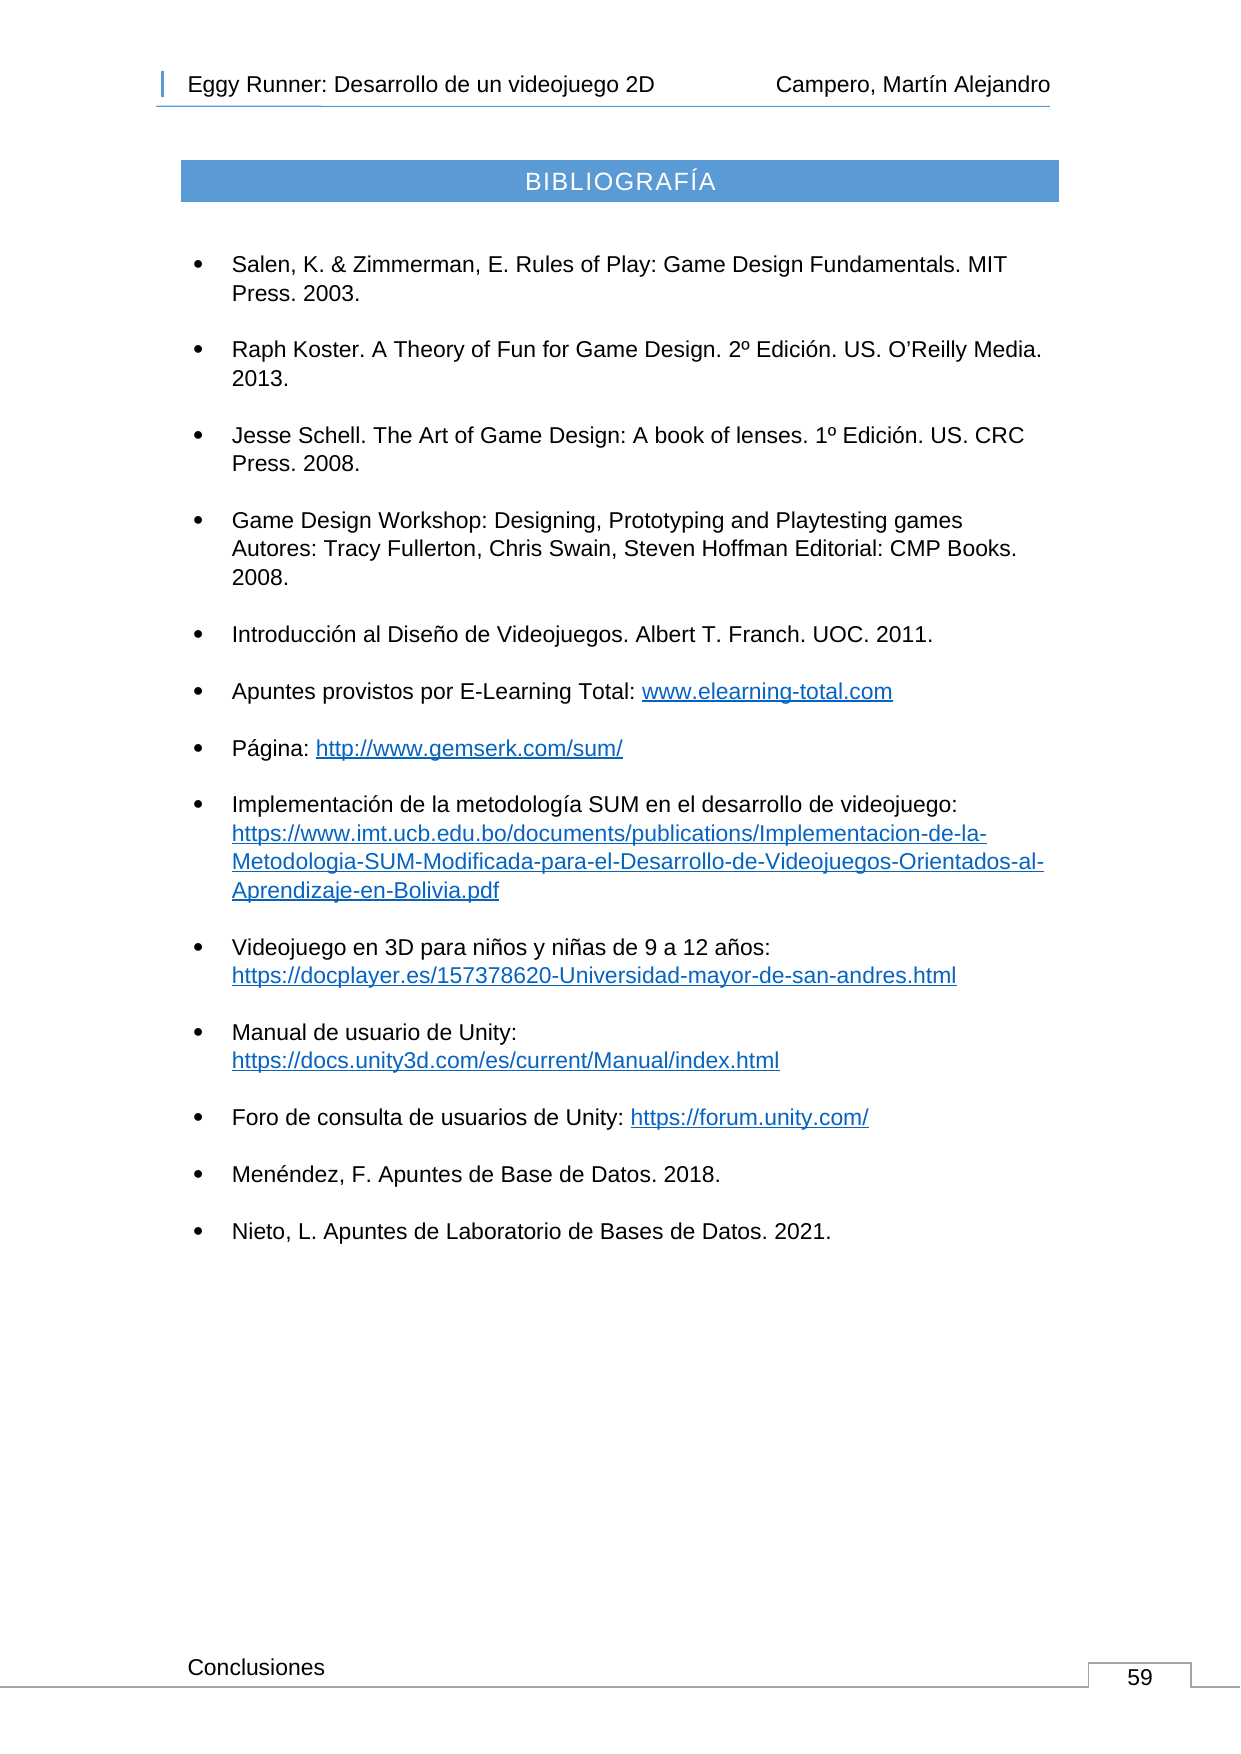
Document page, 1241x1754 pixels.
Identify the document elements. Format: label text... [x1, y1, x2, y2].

list Raph Koster. A Theory of Fun for Game Design. 2º Edición. US. O’Reilly Media. 2013. [194, 336, 1053, 391]
list Página: http://www.gemserk.com/sum/ [194, 734, 1053, 761]
list Salen, K. & Zimmerman, E. Rules of Play: Game Design Fundamentals. MIT Press. 2003. [194, 251, 1053, 306]
list Game Design Workshop: Designing, Prototyping and Playtesting games Autores: Tracy Fullerton, Chris Swain, Steven Hoffman Editorial: CMP Books. 2008. [194, 507, 1053, 590]
list Nieto, L. Apuntes de Laboratorio de Bases de Datos. 2021. [194, 1218, 1053, 1244]
list Implementación de la metodología SUM en el desarrollo de videojuego: https://www.imt.ucb.edu.bo/documents/publications/Implementacion-de-la-Metodologia-SUM-Modificada-para-el-Desarrollo-de-Videojuegos-Orientados-al-Aprendizaje-en-Bolivia.pdf [194, 791, 1053, 903]
list Menéndez, F. Apuntes de Base de Datos. 2018. [194, 1161, 1053, 1187]
list Foro de consulta de usuarios de Unity: https://forum.unity.com/ [194, 1104, 1053, 1131]
list Apuntes provistos por E-Learning Total: www.elearning-total.com [194, 678, 1053, 704]
list Manual de usuario de Unity: https://docs.unity3d.com/es/current/Manual/index.html [194, 1019, 1053, 1074]
list Introducción al Diseño de Videojuegos. Albert T. Franch. UOC. 2011. [194, 621, 1053, 647]
subtitle Bibliografía [187, 167, 1053, 195]
list Jesse Schell. The Art of Game Design: A book of lenses. 1º Edición. US. CRC Press. 2008. [194, 422, 1053, 476]
list Videojuego en 3D para niños y niñas de 9 a 12 años: https://docplayer.es/157378620-Universidad-mayor-de-san-andres.html [194, 933, 1053, 988]
